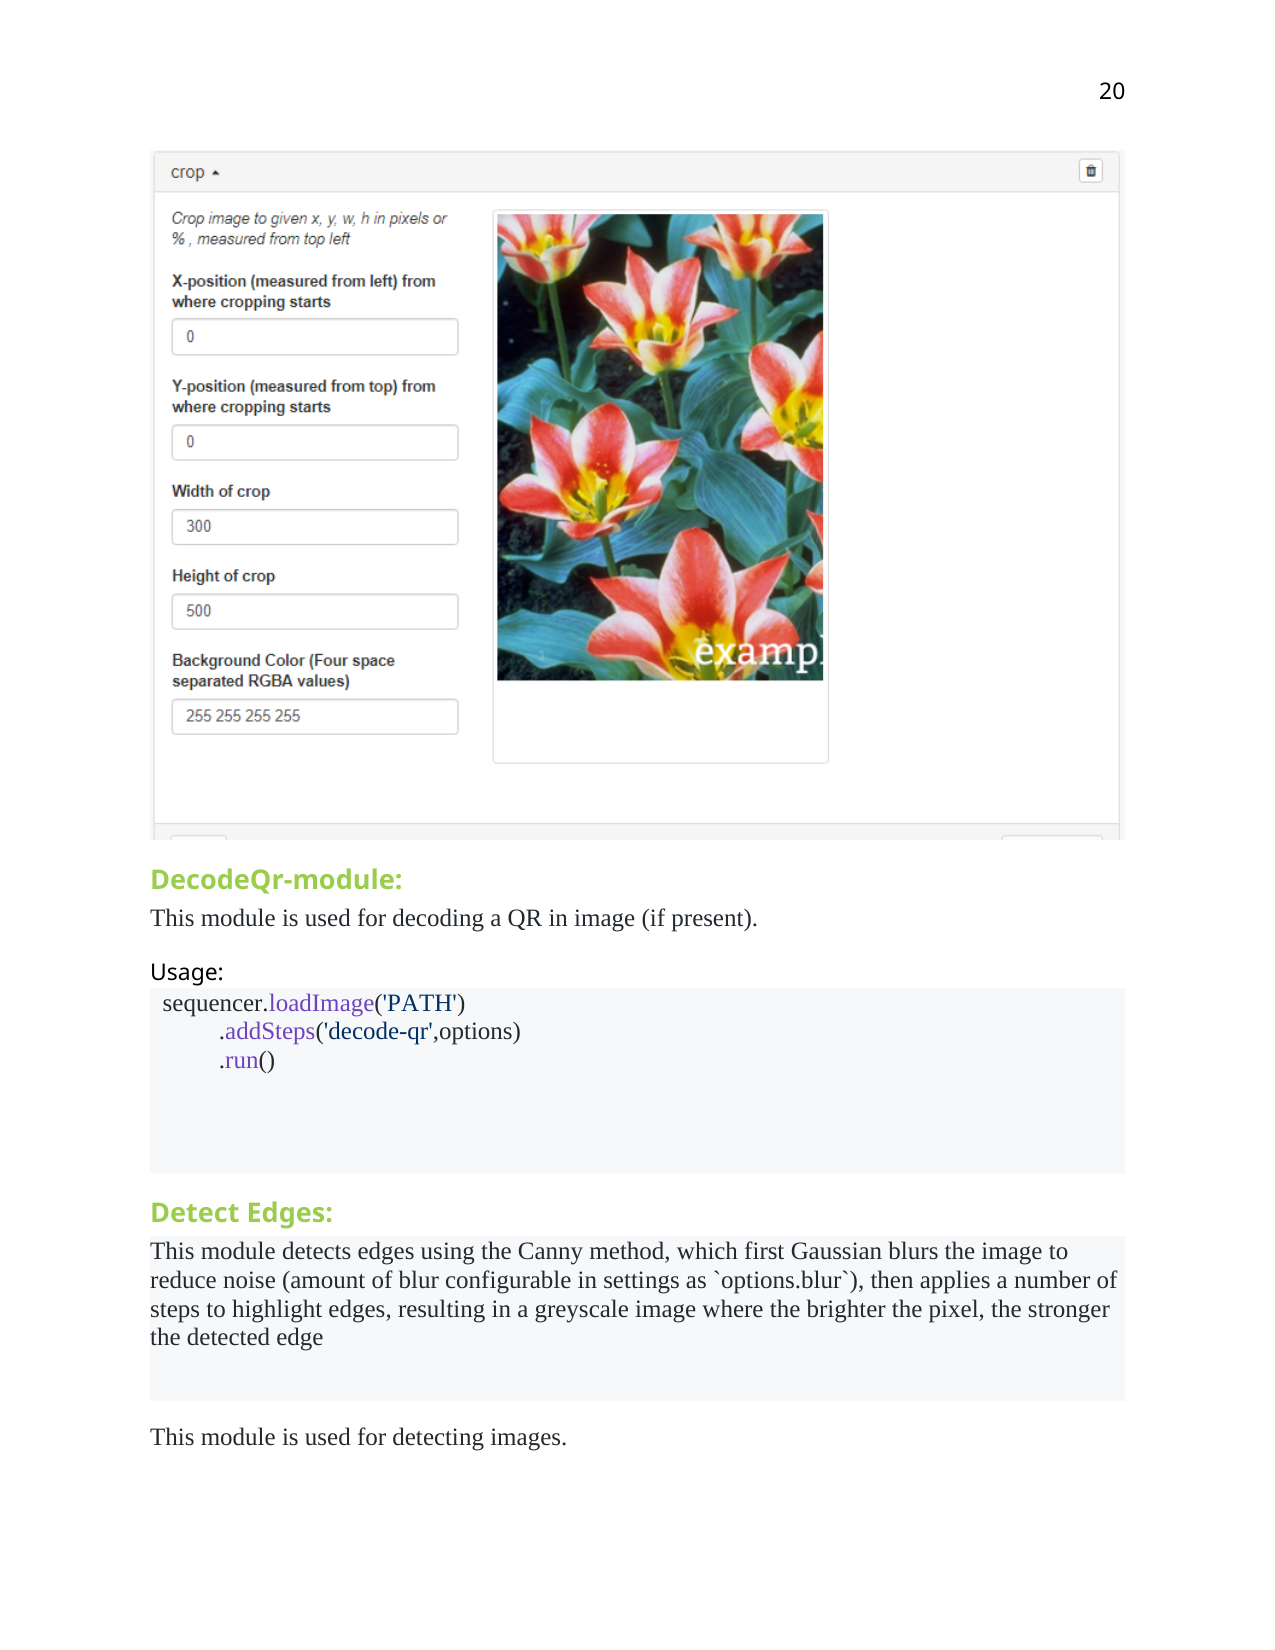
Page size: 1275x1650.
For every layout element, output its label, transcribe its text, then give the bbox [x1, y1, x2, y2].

text .addSteps('decode-qr',options) [150, 1016, 1125, 1045]
text sequencer.loadImage('PATH') [150, 988, 1125, 1016]
text This module is used for decoding a QR in image (if present). [150, 903, 1125, 931]
text .run() [150, 1045, 1125, 1074]
picture [150, 150, 1125, 840]
text This module detects edges using the Canny method, which first Gaussian blurs the image to reduce noise (amount of blur configurable in settings as `options.blur`), then applies a number of steps to highlight edges, resulting in a greyscale image where the brighter the pixel, the stronger the detected edge [150, 1236, 1125, 1351]
subtitle DecodeQr-module: [150, 860, 1125, 897]
text This module is used for detecting images. [150, 1422, 1125, 1450]
subtitle Detect Edges: [150, 1194, 1125, 1231]
text Usage: [150, 956, 1125, 988]
